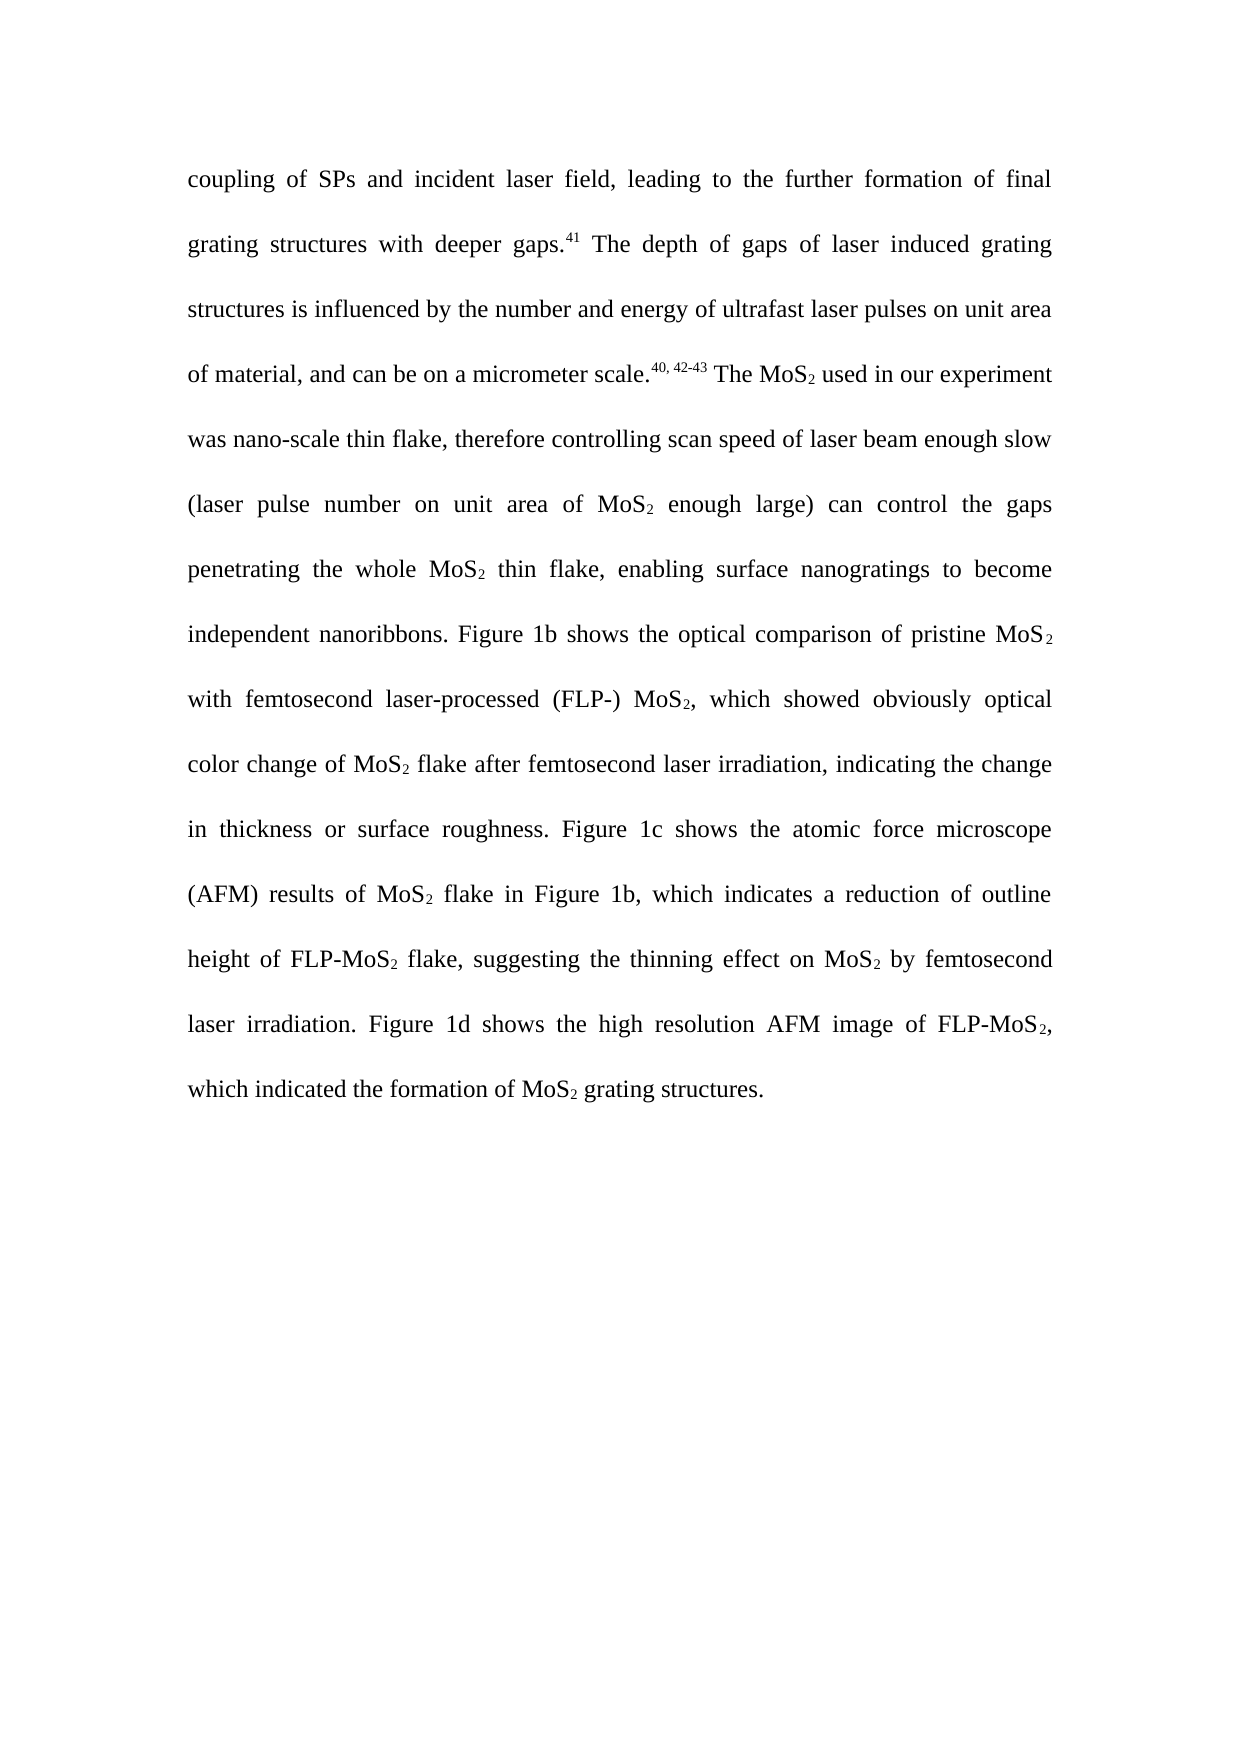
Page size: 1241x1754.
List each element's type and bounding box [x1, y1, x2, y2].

text [187, 162, 1053, 1104]
